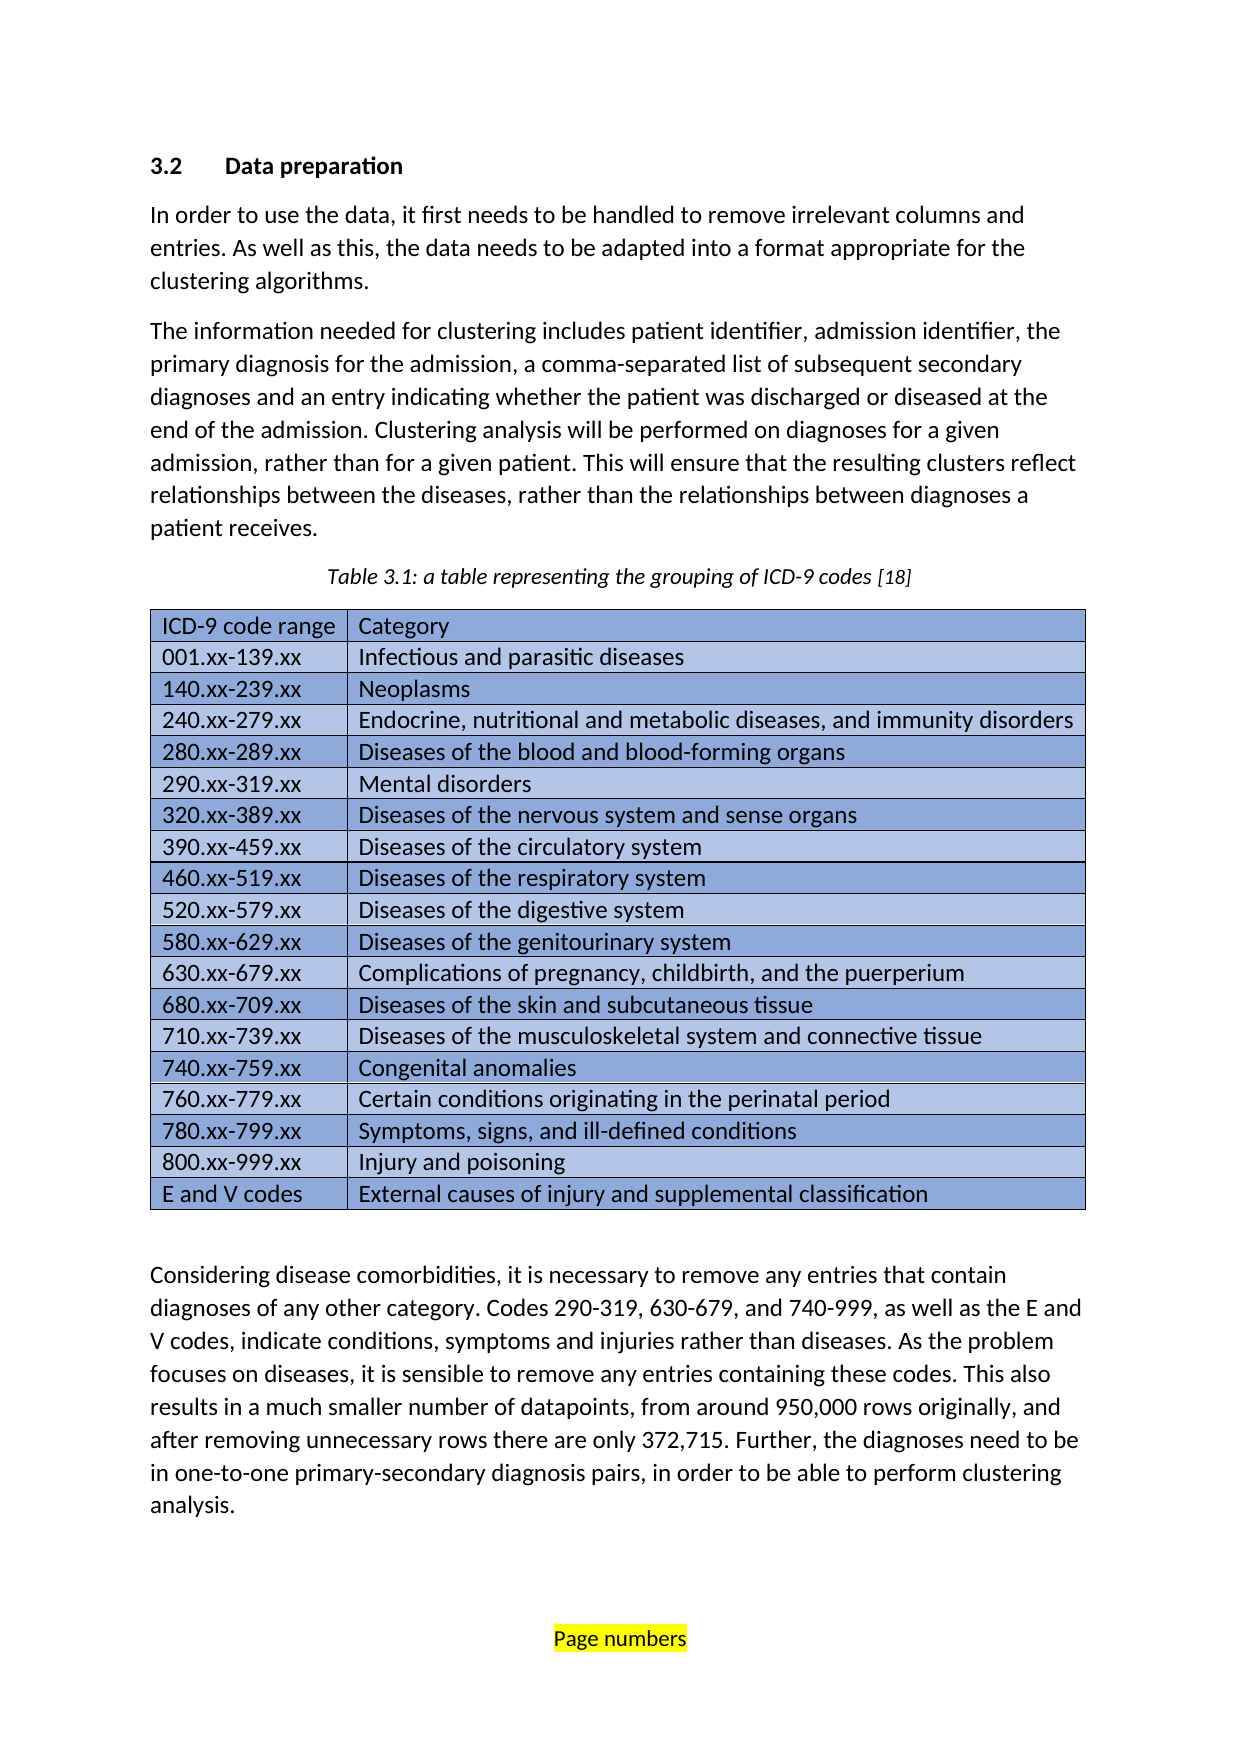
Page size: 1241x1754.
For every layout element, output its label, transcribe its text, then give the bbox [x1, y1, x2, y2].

table_header ICD-9 code range [151, 610, 347, 641]
table_cell Diseases of the genitourinary system [348, 926, 1085, 956]
table_cell Symptoms, signs, and ill-defined conditions [348, 1115, 1085, 1146]
table_cell Diseases of the musculoskeletal system and connective tissue [348, 1020, 1085, 1051]
table_cell Neoplasms [348, 673, 1085, 704]
table_cell 280.xx-289.xx [151, 736, 347, 767]
text 3.2 Data preparation [150, 150, 1090, 181]
table_cell 520.xx-579.xx [151, 894, 347, 924]
table_cell 320.xx-389.xx [151, 799, 347, 830]
table_cell Infectious and parasitic diseases [348, 642, 1085, 672]
table_cell 800.xx-999.xx [151, 1147, 347, 1177]
table_cell Diseases of the digestive system [348, 894, 1085, 924]
table_cell 460.xx-519.xx [151, 863, 347, 893]
table_cell External causes of injury and supplemental classification [348, 1178, 1085, 1209]
table_cell Diseases of the respiratory system [348, 863, 1085, 893]
table_cell Congenital anomalies [348, 1052, 1085, 1082]
table_cell 140.xx-239.xx [151, 673, 347, 704]
table_cell 680.xx-709.xx [151, 989, 347, 1019]
table_cell Endocrine, nutritional and metabolic diseases, and immunity disorders [348, 705, 1085, 735]
table_cell 290.xx-319.xx [151, 768, 347, 798]
table_cell Certain conditions originating in the perinatal period [348, 1084, 1085, 1114]
text Table 3.1: a table representing the grouping of ICD-9 codes [18] [150, 562, 1090, 590]
table_cell Mental disorders [348, 768, 1085, 798]
table_header Category [348, 610, 1085, 641]
table_cell 580.xx-629.xx [151, 926, 347, 956]
table_cell 240.xx-279.xx [151, 705, 347, 735]
text In order to use the data, it first needs to be handled to remove irrelevant columns and entries. As well as this, the data needs to be adapted into a format appropriate for the clustering algorithms. [150, 199, 1090, 296]
table_cell 740.xx-759.xx [151, 1052, 347, 1082]
table_cell E and V codes [151, 1178, 347, 1209]
table_cell Diseases of the skin and subcutaneous tissue [348, 989, 1085, 1019]
table_cell 760.xx-779.xx [151, 1084, 347, 1114]
table_cell 001.xx-139.xx [151, 642, 347, 672]
table_cell 390.xx-459.xx [151, 831, 347, 861]
text The information needed for clustering includes patient identifier, admission identifier, the primary diagnosis for the admission, a comma-separated list of subsequent secondary diagnoses and an entry indicating whether the patient was discharged or diseased at the end of the admission. Clustering analysis will be performed on diagnoses for a given admission, rather than for a given patient. This will ensure that the resulting clusters reflect relationships between the diseases, rather than the relationships between diagnoses a patient receives. [150, 315, 1090, 543]
table_cell Diseases of the nervous system and sense organs [348, 799, 1085, 830]
table_cell Diseases of the blood and blood-forming organs [348, 736, 1085, 767]
table_cell 710.xx-739.xx [151, 1020, 347, 1051]
table_cell Injury and poisoning [348, 1147, 1085, 1177]
table_cell Diseases of the circulatory system [348, 831, 1085, 861]
text Considering disease comorbidities, it is necessary to remove any entries that contain diagnoses of any other category. Codes 290-319, 630-679, and 740-999, as well as the E and V codes, indicate conditions, symptoms and injuries rather than diseases. As the problem focuses on diseases, it is sensible to remove any entries containing these codes. This also results in a much smaller number of datapoints, from around 950,000 rows originally, and after removing unnecessary rows there are only 372,715. Further, the diagnoses need to be in one-to-one primary-secondary diagnosis pairs, in order to be able to perform clustering analysis. [150, 1259, 1090, 1520]
table_cell Complications of pregnancy, childbirth, and the puerperium [348, 957, 1085, 988]
table_cell 630.xx-679.xx [151, 957, 347, 988]
table_cell 780.xx-799.xx [151, 1115, 347, 1146]
